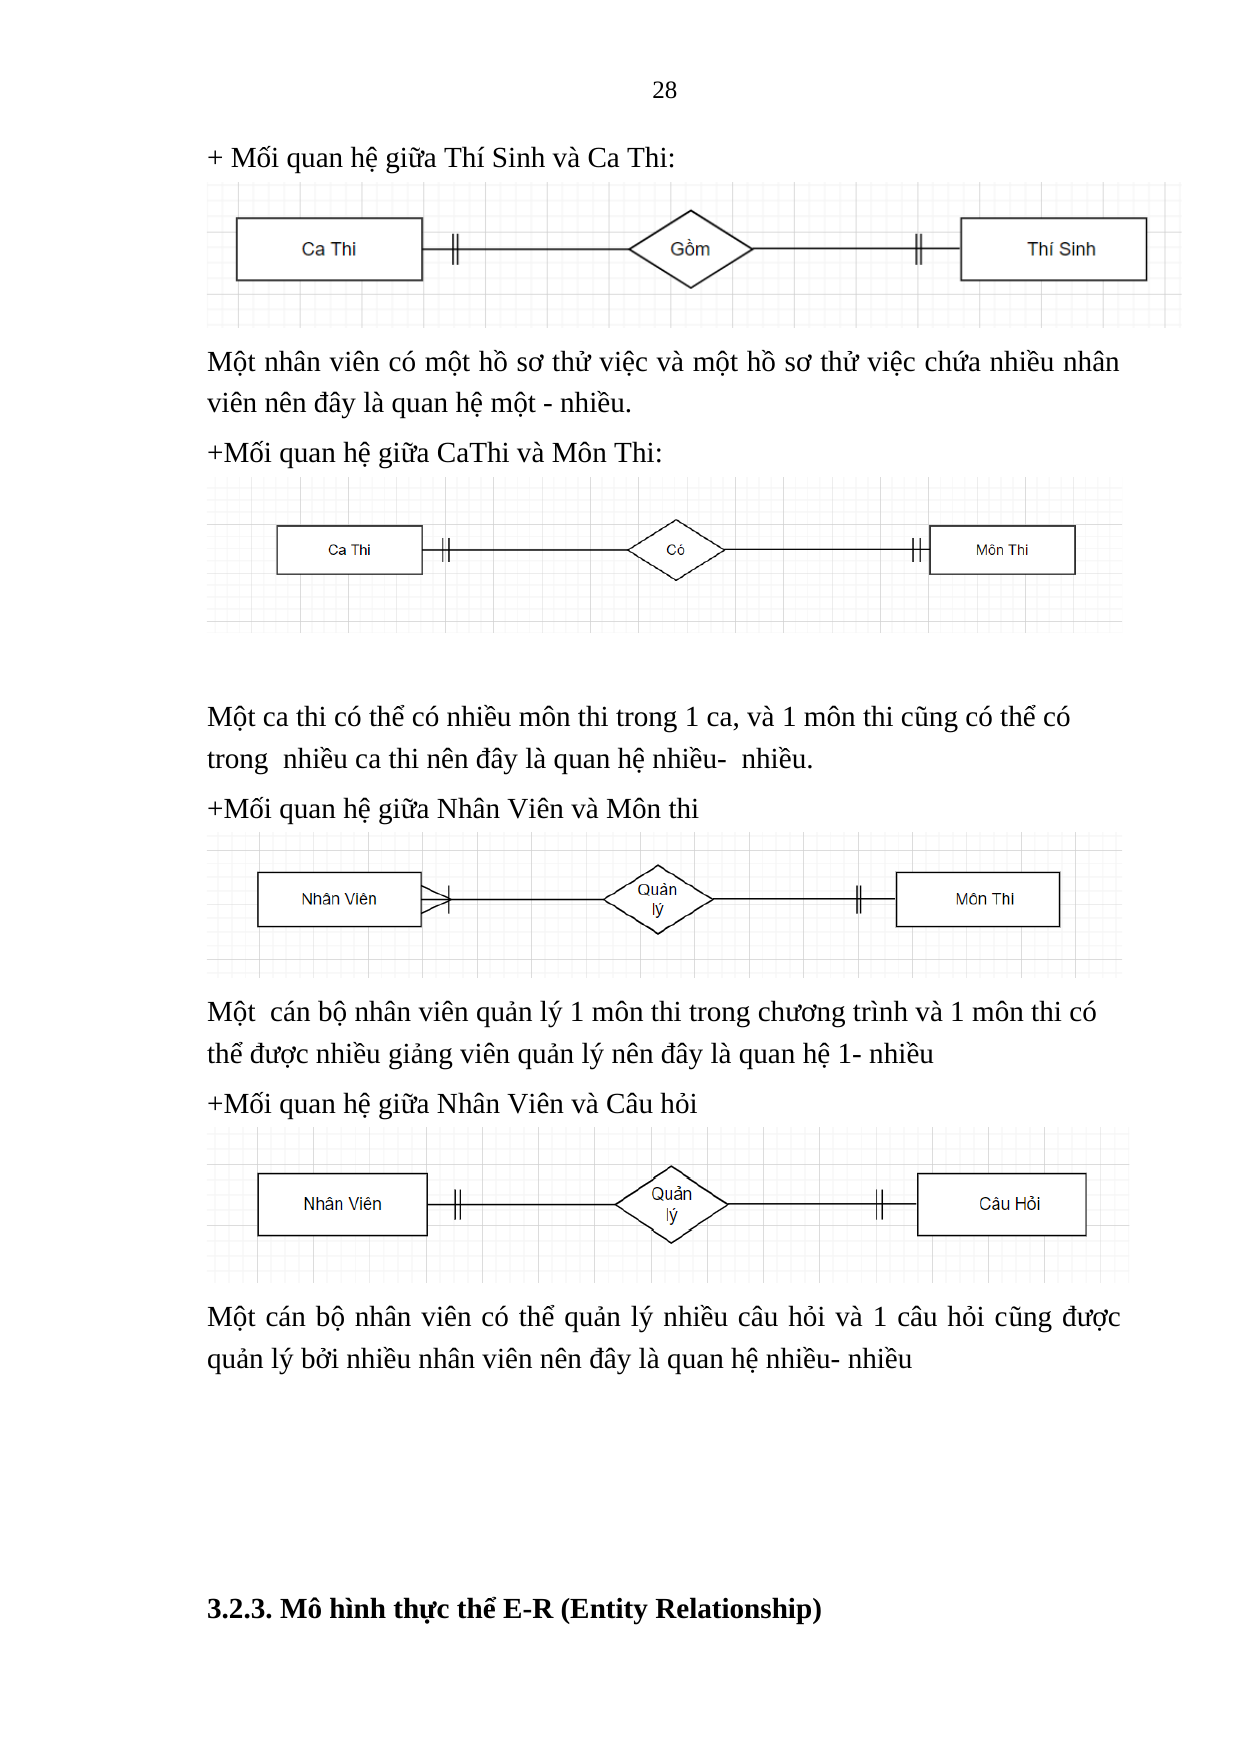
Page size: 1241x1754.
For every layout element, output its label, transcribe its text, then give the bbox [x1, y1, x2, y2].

text +Mối quan hệ giữa Nhân Viên và Môn thi [207, 783, 1122, 824]
text Một ca thi có thể có nhiều môn thi trong 1 ca, và 1 môn thi cũng có thể có trong nhiều ca thi nên đây là quan hệ nhiều- nhiều. [207, 691, 1122, 774]
text +Mối quan hệ giữa Nhân Viên và Câu hỏi [207, 1078, 1122, 1119]
picture [206, 477, 1123, 633]
text Một cán bộ nhân viên quản lý 1 môn thi trong chương trình và 1 môn thi có thể được nhiều giảng viên quản lý nên đây là quan hệ 1- nhiều [207, 986, 1122, 1069]
subtitle 3.2.3. Mô hình thực thể E-R (Entity Relationship) [207, 1583, 1122, 1624]
text Một cán bộ nhân viên có thể quản lý nhiều câu hỏi và 1 câu hỏi cũng được quản lý bởi nhiều nhân viên nên đây là quan hệ nhiều- nhiều [207, 1291, 1122, 1374]
picture [206, 1127, 1130, 1283]
text Một nhân viên có một hồ sơ thử việc và một hồ sơ thử việc chứa nhiều nhân viên nên đây là quan hệ một - nhiều. [207, 336, 1122, 419]
picture [206, 182, 1182, 328]
text + Mối quan hệ giữa Thí Sinh và Ca Thi: [207, 132, 1122, 174]
picture [206, 832, 1123, 978]
text +Mối quan hệ giữa CaThi và Môn Thi: [207, 427, 1122, 469]
